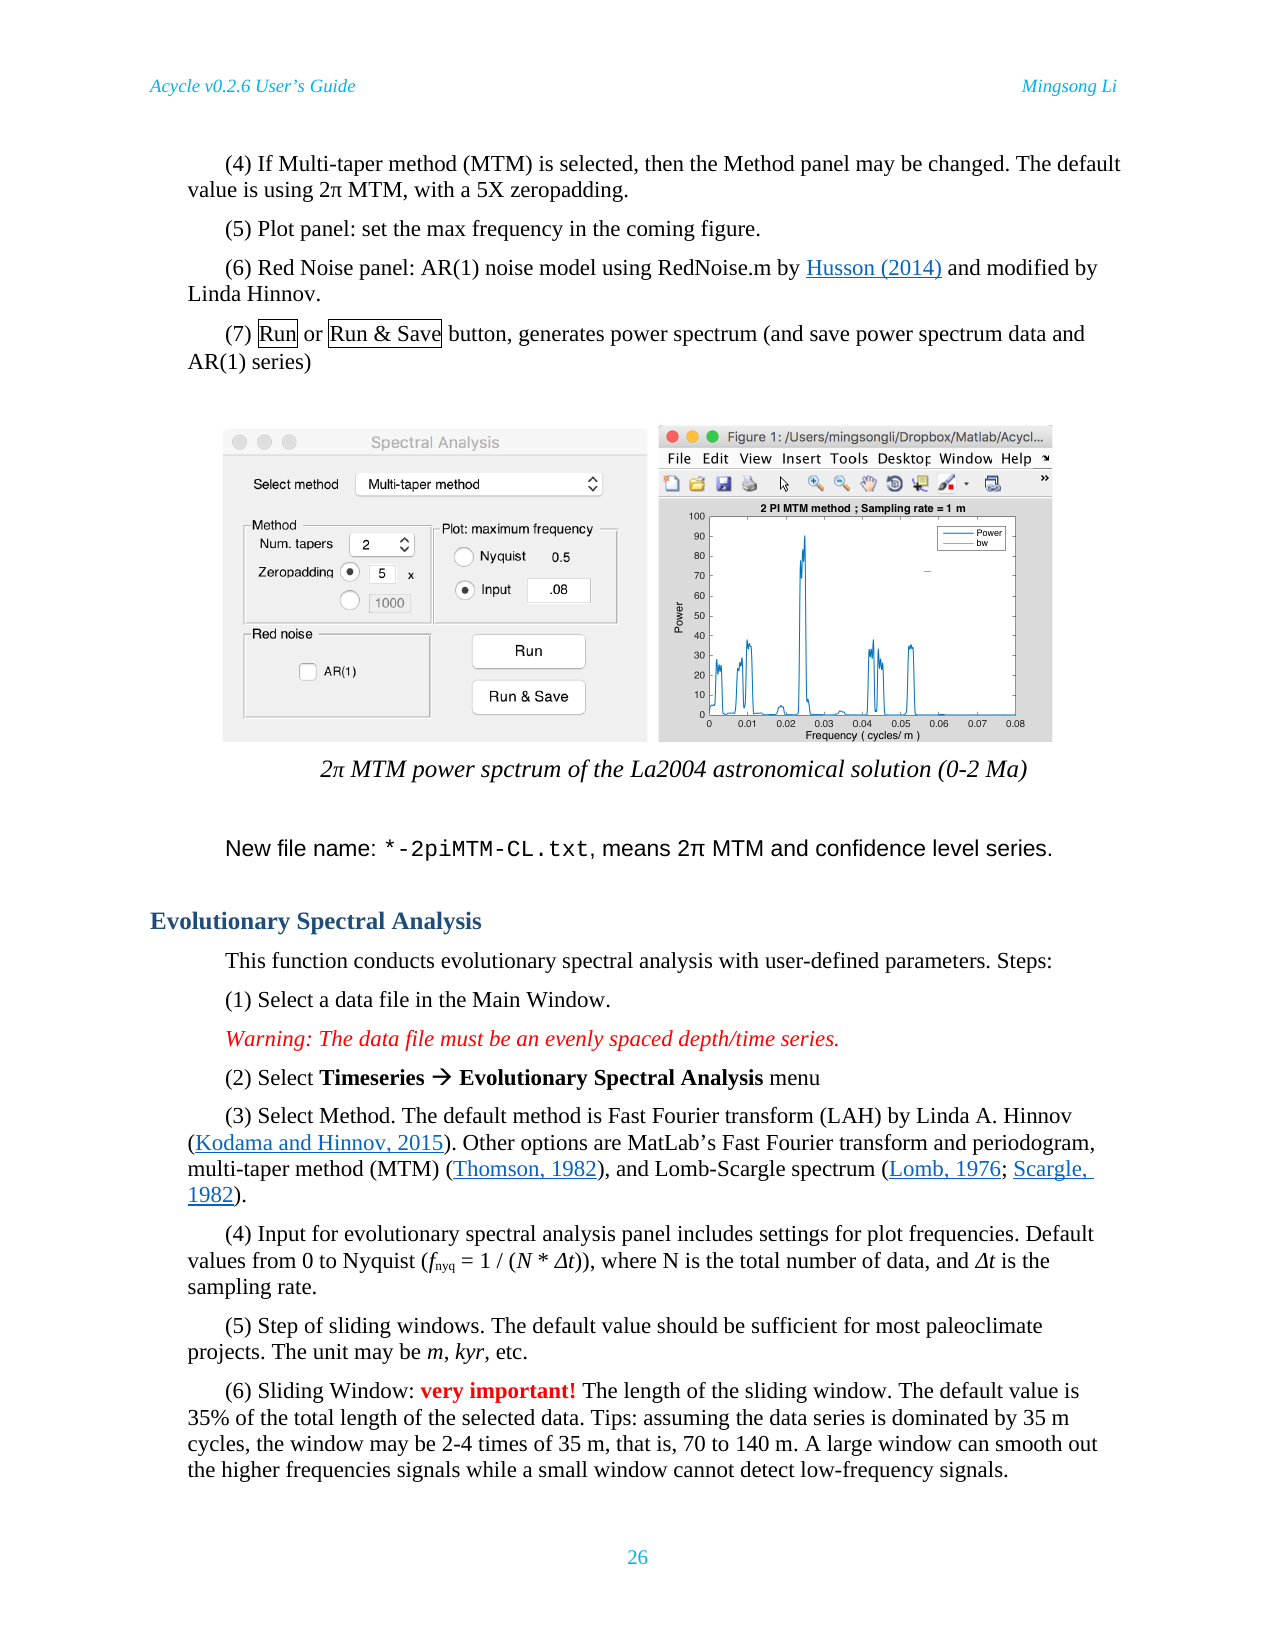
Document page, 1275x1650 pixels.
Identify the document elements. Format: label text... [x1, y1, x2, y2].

text (5) Plot panel: set the max frequency in the coming figure. [187, 215, 1125, 242]
text 2π MTM power spctrum of the La2004 astronomical solution (0-2 Ma) [187, 754, 1125, 783]
text Warning: The data file must be an evenly spaced depth/time series. [187, 1025, 1125, 1051]
text (6) Red Noise panel: AR(1) noise model using RedNoise.m by Husson (2014) and modified by Linda Hinnov. [187, 254, 1125, 307]
text (5) Step of sliding windows. The default value should be sufficient for most paleoclimate projects. The unit may be m, kyr, etc. [187, 1312, 1125, 1365]
picture [222, 428, 648, 742]
picture [151, 82, 157, 90]
text (3) Select Method. The default method is Fast Fourier transform (LAH) by Linda A. Hinnov (Kodama and Hinnov, 2015). Other options are MatLab’s Fast Fourier transform and periodogram, multi-taper method (MTM) (Thomson, 1982), and Lomb-Scargle spectrum (Lomb, 1976; Scargle, 1982). [187, 1102, 1125, 1208]
text (4) If Multi-taper method (MTM) is selected, then the Method panel may be changed. The default value is using 2π MTM, with a 5X zeropadding. [187, 150, 1125, 203]
subtitle Evolutionary Spectral Analysis [150, 906, 1125, 934]
picture [658, 425, 1053, 742]
text (2) Select Timeseries Evolutionary Spectral Analysis menu [187, 1064, 1125, 1090]
text New file name: *-2piMTM-CL.txt, means 2π MTM and confidence level series. [187, 834, 1125, 863]
text (1) Select a data file in the Main Window. [187, 986, 1125, 1012]
text (4) Input for evolutionary spectral analysis panel includes settings for plot frequencies. Default values from 0 to Nyquist (fnyq = 1 / (N * Δt)), where N is the total number of data, and Δt is the sampling rate. [187, 1220, 1125, 1299]
text (6) Sliding Window: very important! The length of the sliding window. The default value is 35% of the total length of the selected data. Tips: assuming the data series is dominated by 35 m cycles, the window may be 2-4 times of 35 m, that is, 70 to 140 m. A large window can smooth out the higher frequencies signals while a small window cannot detect low-frequency signals. [187, 1377, 1125, 1483]
text This function conducts evolutionary spectral analysis with user-defined parameters. Steps: [187, 947, 1125, 973]
text (7) Run or Run & Save button, generates power spectrum (and save power spectrum data and AR(1) series) [187, 319, 1125, 374]
